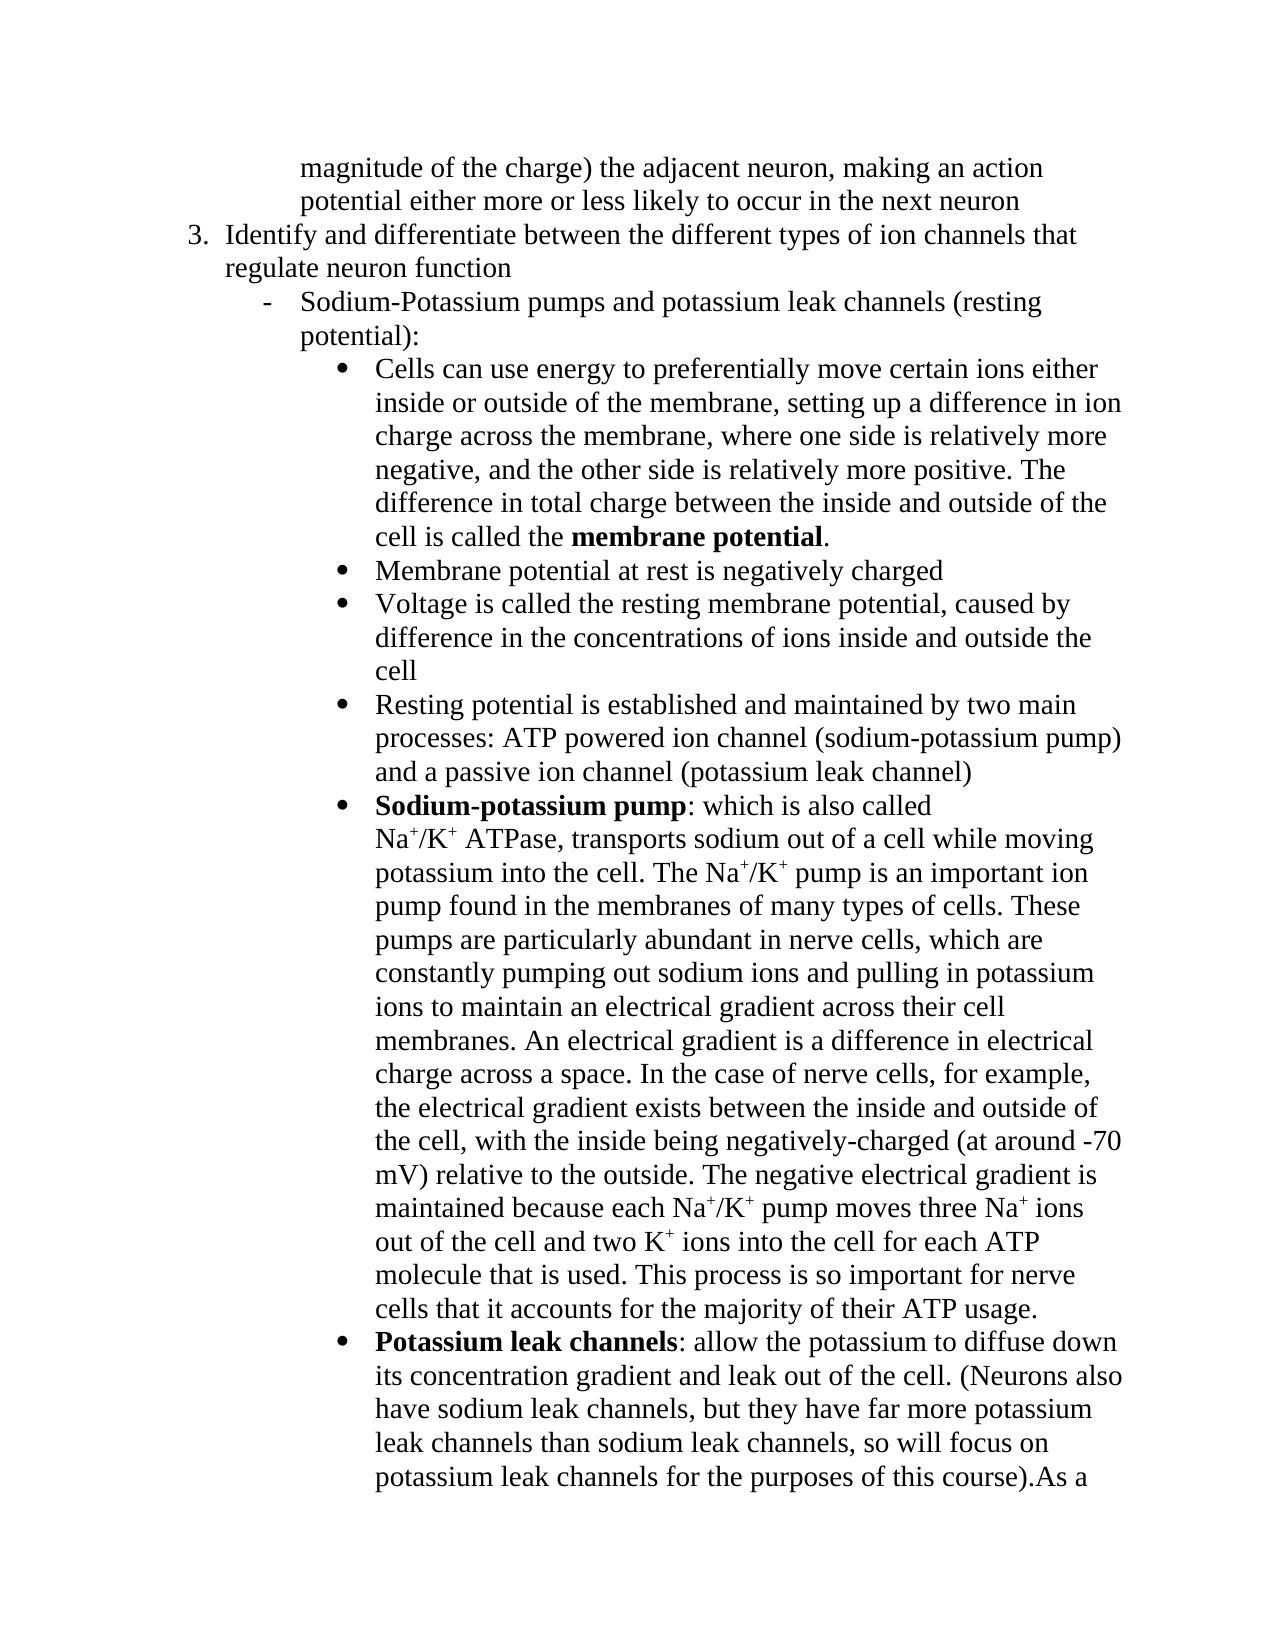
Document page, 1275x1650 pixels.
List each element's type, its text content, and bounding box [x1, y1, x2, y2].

list Cells can use energy to preferentially move certain ions either inside or outside of the membrane, setting up a difference in ion charge across the membrane, where one side is relatively more negative, and the other side is relatively more positive. The difference in total charge between the inside and outside of the cell is called the membrane potential. [337, 351, 1125, 553]
list Voltage is called the resting membrane potential, caused by difference in the concentrations of ions inside and outside the cell [337, 586, 1125, 687]
list Sodium-Potassium pumps and potassium leak channels (resting potential): [262, 284, 1125, 351]
list Sodium-potassium pump: which is also called Na+/K+ ATPase, transports sodium out of a cell while moving potassium into the cell. The Na+/K+ pump is an important ion pump found in the membranes of many types of cells. These pumps are particularly abundant in nerve cells, which are constantly pumping out sodium ions and pulling in potassium ions to maintain an electrical gradient across their cell membranes. An electrical gradient is a difference in electrical charge across a space. In the case of nerve cells, for example, the electrical gradient exists between the inside and outside of the cell, with the inside being negatively-charged (at around -70 mV) relative to the outside. The negative electrical gradient is maintained because each Na+/K+ pump moves three Na+ ions out of the cell and two K+ ions into the cell for each ATP molecule that is used. This process is so important for nerve cells that it accounts for the majority of their ATP usage. [337, 788, 1125, 1324]
list Identify and differentiate between the different types of ion channels that regulate neuron function [187, 217, 1125, 284]
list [262, 150, 1125, 217]
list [337, 1324, 1125, 1492]
list Membrane potential at rest is negatively charged [337, 553, 1125, 586]
list Resting potential is established and maintained by two main processes: ATP powered ion channel (sodium-potassium pump) and a passive ion channel (potassium leak channel) [337, 687, 1125, 788]
